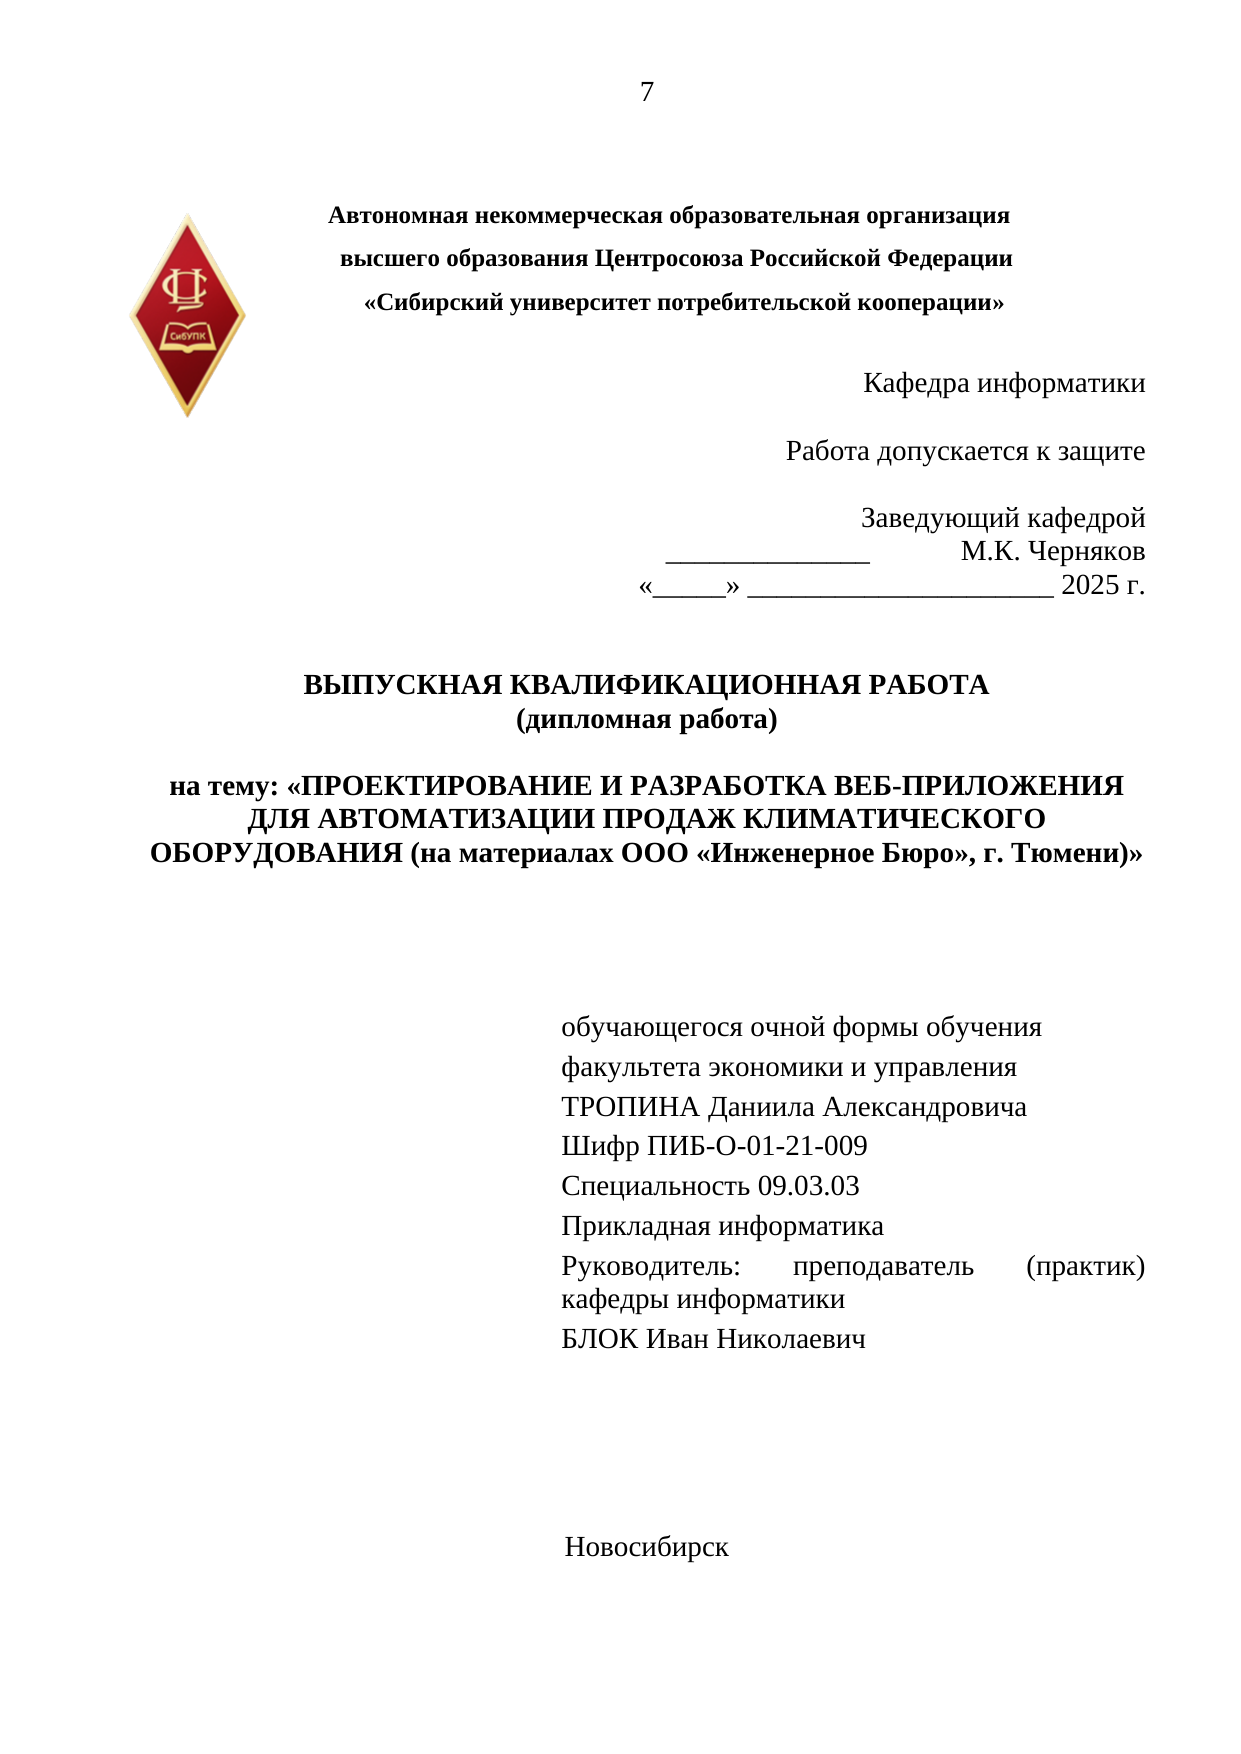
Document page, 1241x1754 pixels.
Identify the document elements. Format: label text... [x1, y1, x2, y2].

text ТРОПИНА Даниила Александровича [561, 1089, 1146, 1122]
text ______________ М.К. Черняков [148, 533, 1146, 567]
text Специальность 09.03.03 [561, 1168, 1146, 1202]
text (дипломная работа) [148, 701, 1146, 734]
table_header Автономная некоммерческая образовательная организация высшего образования Центросоюза Российской Федерации «Сибирский университет потребительской кооперации» [266, 200, 1084, 332]
text обучающегося очной формы обучения [561, 1009, 1146, 1043]
text Кафедра информатики [148, 366, 1146, 399]
table_header [59, 200, 266, 332]
text БЛОК Иван Николаевич [561, 1321, 1146, 1355]
text «_____» _____________________ 2025 г. [148, 567, 1146, 600]
text факультета экономики и управления [561, 1049, 1146, 1082]
text ВЫПУСКНАЯ КВАЛИФИКАЦИОННАЯ РАБОТА [148, 667, 1146, 701]
picture [105, 332, 270, 431]
text Заведующий кафедрой [148, 500, 1146, 533]
text на тему: «ПРОЕКТИРОВАНИЕ И РАЗРАБОТКА ВЕБ-ПРИЛОЖЕНИЯ ДЛЯ АВТОМАТИЗАЦИИ ПРОДАЖ КЛИМАТИЧЕСКОГО ОБОРУДОВАНИЯ (на материалах ООО «Инженерное Бюро», г. Тюмени)» [148, 768, 1146, 869]
text Новосибирск [148, 1529, 1146, 1562]
text Прикладная информатика [561, 1208, 1146, 1242]
text Работа допускается к защите [148, 433, 1146, 466]
text Шифр ПИБ-О-01-21-009 [561, 1128, 1146, 1162]
text Руководитель: преподаватель (практик) кафедры информатики [561, 1248, 1146, 1315]
